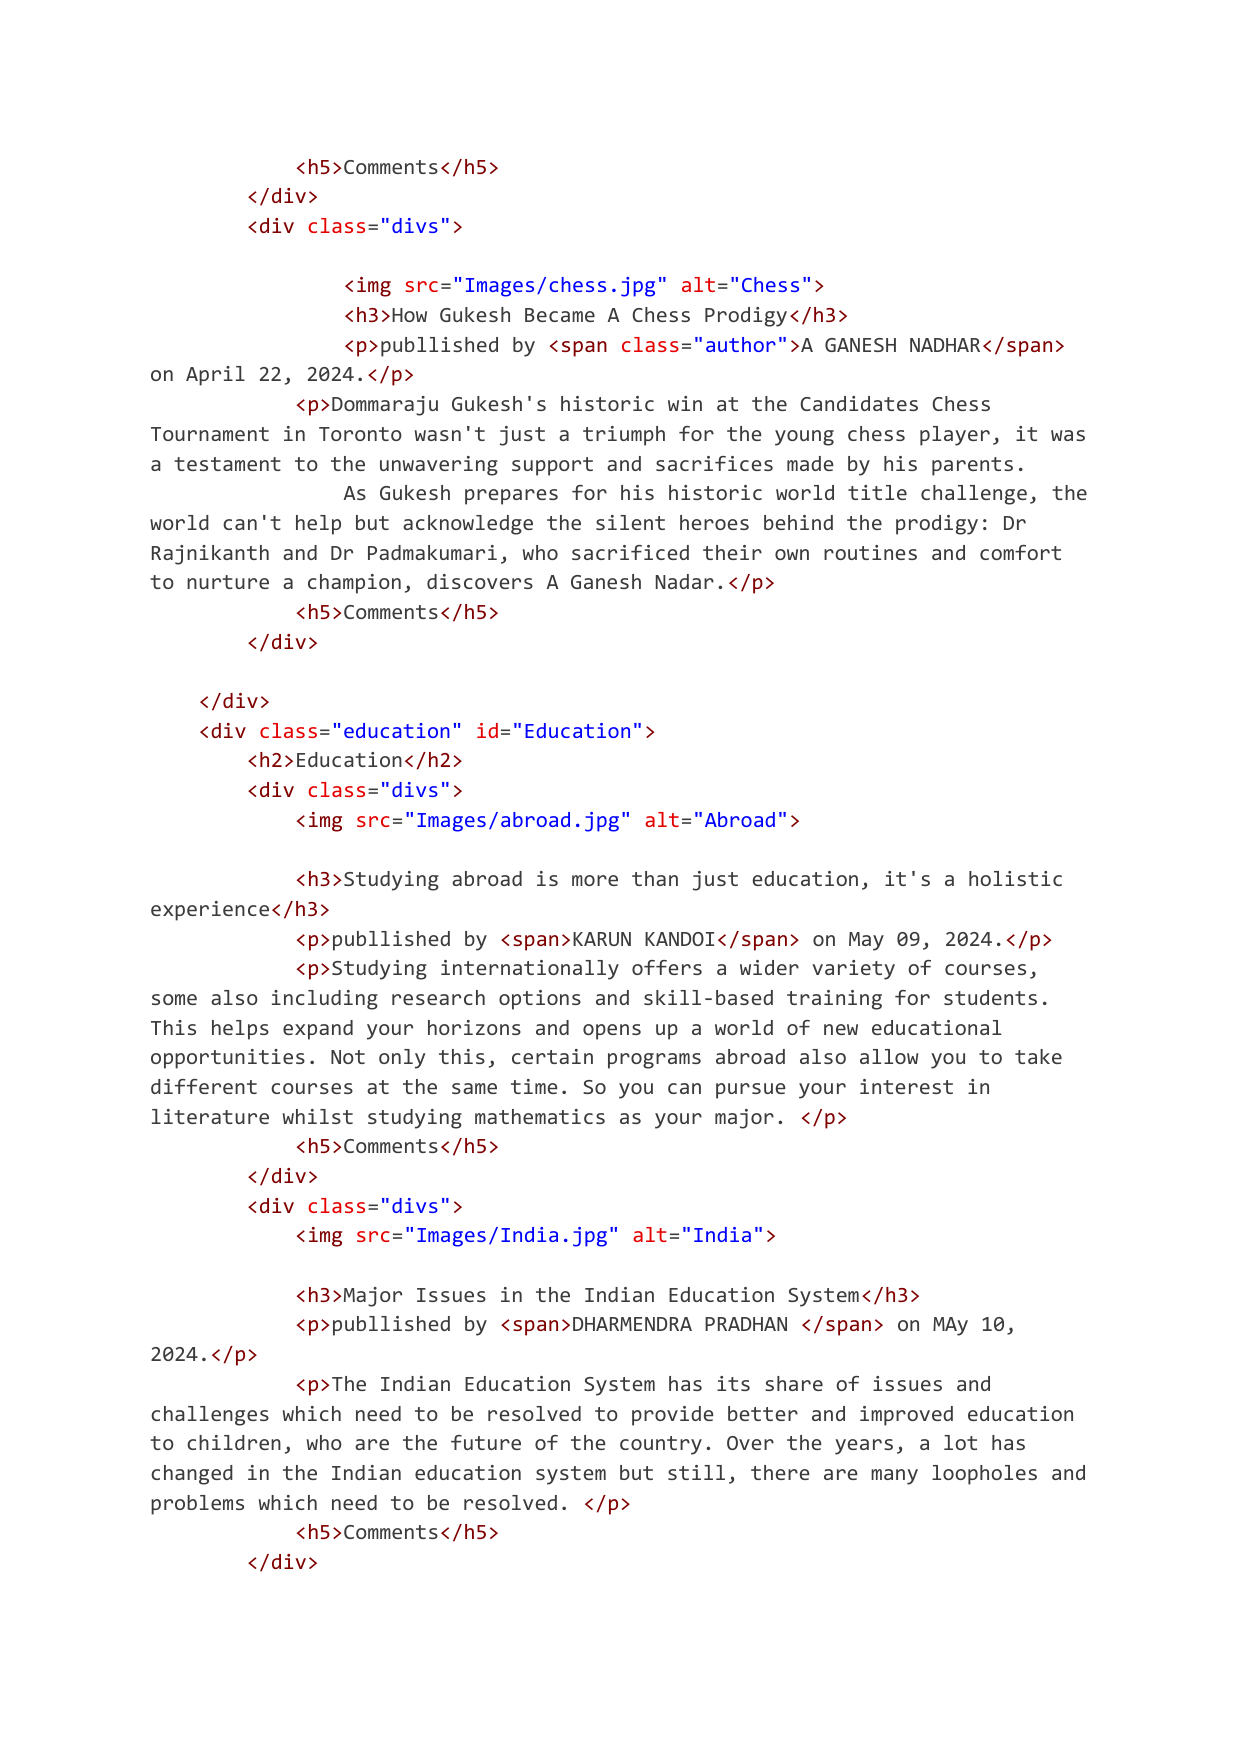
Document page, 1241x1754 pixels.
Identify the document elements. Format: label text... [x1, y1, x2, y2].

text <h5>Comments</h5> [150, 1516, 1090, 1545]
text <img src="Images/chess.jpg" alt="Chess"> [150, 269, 1090, 298]
text <h5>Comments</h5> [150, 595, 1090, 625]
text <h2>Education</h2> [150, 744, 1090, 773]
text </div> [150, 1545, 1090, 1575]
text </div> [150, 625, 1090, 655]
text <div class="divs"> [150, 209, 1090, 239]
text <h3>Studying abroad is more than just education, it's a holistic experience</h3> [150, 862, 1090, 922]
text </div> [150, 684, 1090, 714]
text <p>publlished by <span>KARUN KANDOI</span> on May 09, 2024.</p> [150, 922, 1090, 952]
text <p>publlished by <span>DHARMENDRA PRADHAN </span> on MAy 10, 2024.</p> [150, 1308, 1090, 1367]
text <h3>How Gukesh Became A Chess Prodigy</h3> [150, 298, 1090, 328]
text As Gukesh prepares for his historic world title challenge, the world can't help but acknowledge the silent heroes behind the prodigy: Dr Rajnikanth and Dr Padmakumari, who sacrificed their own routines and comfort to nurture a champion, discovers A Ganesh Nadar.</p> [150, 477, 1090, 595]
text <h3>Major Issues in the Indian Education System</h3> [150, 1278, 1090, 1308]
text <h5>Comments</h5> [150, 150, 1090, 180]
text </div> [150, 180, 1090, 209]
text <div class="divs"> [150, 1189, 1090, 1219]
text <img src="Images/India.jpg" alt="India"> [150, 1219, 1090, 1248]
text <h5>Comments</h5> [150, 1130, 1090, 1159]
text <p>The Indian Education System has its share of issues and challenges which need to be resolved to provide better and improved education to children, who are the future of the country. Over the years, a lot has changed in the Indian education system but still, there are many loopholes and problems which need to be resolved. </p> [150, 1367, 1090, 1516]
text <img src="Images/abroad.jpg" alt="Abroad"> [150, 803, 1090, 833]
text </div> [150, 1159, 1090, 1189]
text <p>Studying internationally offers a wider variety of courses, some also including research options and skill-based training for students. This helps expand your horizons and opens up a world of new educational opportunities. Not only this, certain programs abroad also allow you to take different courses at the same time. So you can pursue your interest in literature whilst studying mathematics as your major. </p> [150, 952, 1090, 1130]
text <p>publlished by <span class="author">A GANESH NADHAR</span> on April 22, 2024.</p> [150, 328, 1090, 387]
text <div class="education" id="Education"> [150, 714, 1090, 744]
text <div class="divs"> [150, 773, 1090, 803]
text <p>Dommaraju Gukesh's historic win at the Candidates Chess Tournament in Toronto wasn't just a triumph for the young chess player, it was a testament to the unwavering support and sacrifices made by his parents. [150, 387, 1090, 477]
